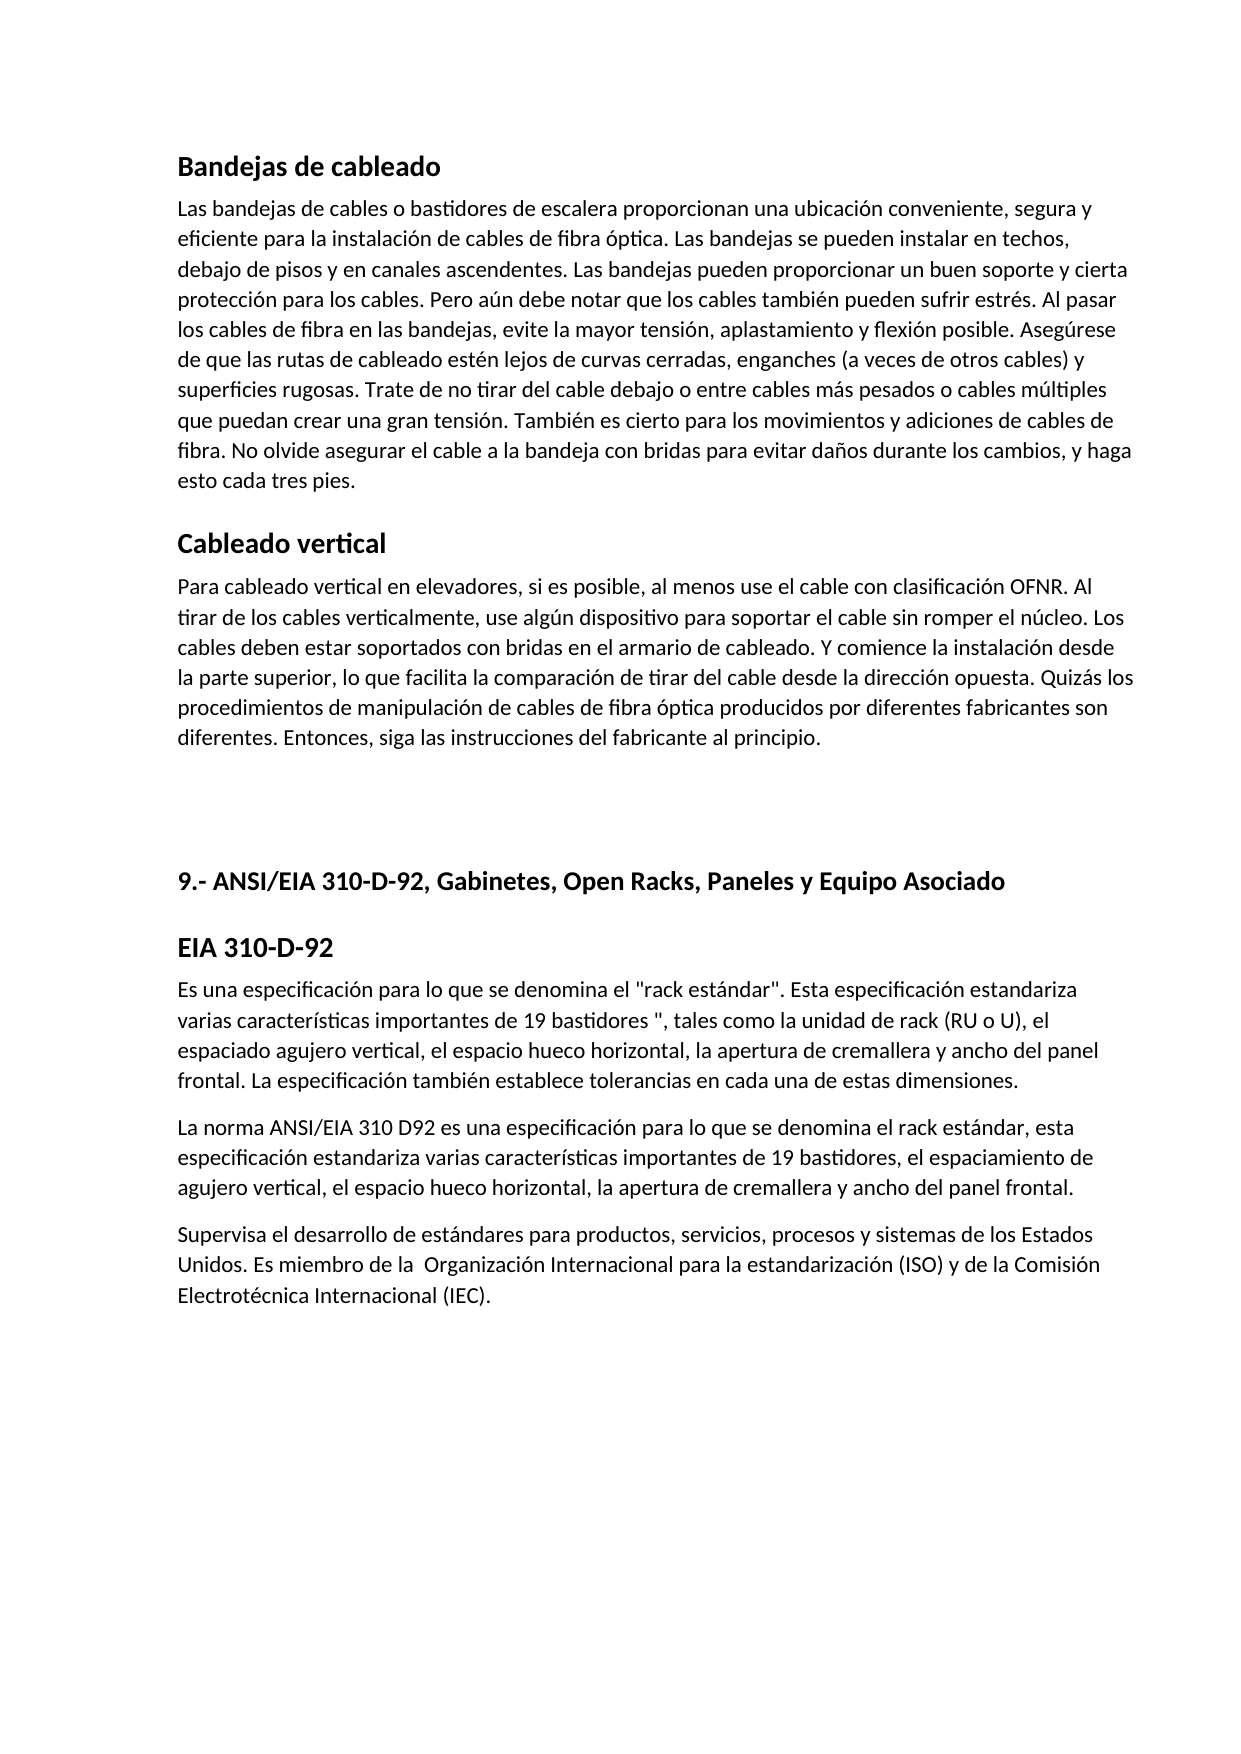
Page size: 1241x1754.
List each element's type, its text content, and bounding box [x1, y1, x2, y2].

text La norma ANSI/EIA 310 D92 es una especificación para lo que se denomina el rack estándar, esta especificación estandariza varias características importantes de 19 bastidores, el espaciamiento de agujero vertical, el espacio hueco horizontal, la apertura de cremallera y ancho del panel frontal. [177, 1113, 1136, 1202]
text Para cableado vertical en elevadores, si es posible, al menos use el cable con clasificación OFNR. Al tirar de los cables verticalmente, use algún dispositivo para soportar el cable sin romper el núcleo. Los cables deben estar soportados con bridas en el armario de cableado. Y comience la instalación desde la parte superior, lo que facilita la comparación de tirar del cable desde la dirección opuesta. Quizás los procedimientos de manipulación de cables de fibra óptica producidos por diferentes fabricantes son diferentes. Entonces, siga las instrucciones del fabricante al principio. [177, 572, 1136, 751]
text 9.- ANSI/EIA 310-D-92, Gabinetes, Open Racks, Paneles y Equipo Asociado [177, 864, 1136, 897]
subtitle Bandejas de cableado [177, 148, 1136, 183]
text Es una especificación para lo que se denomina el "rack estándar". Esta especificación estandariza varias características importantes de 19 bastidores ", tales como la unidad de rack (RU o U), el espaciado agujero vertical, el espacio hueco horizontal, la apertura de cremallera y ancho del panel frontal. La especificación también establece tolerancias en cada una de estas dimensiones. [177, 976, 1136, 1094]
subtitle EIA 310-D-92 [177, 929, 1136, 964]
text Supervisa el desarrollo de estándares para productos, servicios, procesos y sistemas de los Estados Unidos. Es miembro de la Organización Internacional para la estandarización (ISO) y de la Comisión Electrotécnica Internacional (IEC). [177, 1220, 1136, 1309]
subtitle Cableado vertical [177, 526, 1136, 561]
text Las bandejas de cables o bastidores de escalera proporcionan una ubicación conveniente, segura y eficiente para la instalación de cables de fibra óptica. Las bandejas se pueden instalar en techos, debajo de pisos y en canales ascendentes. Las bandejas pueden proporcionar un buen soporte y cierta protección para los cables. Pero aún debe notar que los cables también pueden sufrir estrés. Al pasar los cables de fibra en las bandejas, evite la mayor tensión, aplastamiento y flexión posible. Asegúrese de que las rutas de cableado estén lejos de curvas cerradas, enganches (a veces de otros cables) y superficies rugosas. Trate de no tirar del cable debajo o entre cables más pesados o cables múltiples que puedan crear una gran tensión. También es cierto para los movimientos y adiciones de cables de fibra. No olvide asegurar el cable a la bandeja con bridas para evitar daños durante los cambios, y haga esto cada tres pies. [177, 194, 1136, 494]
